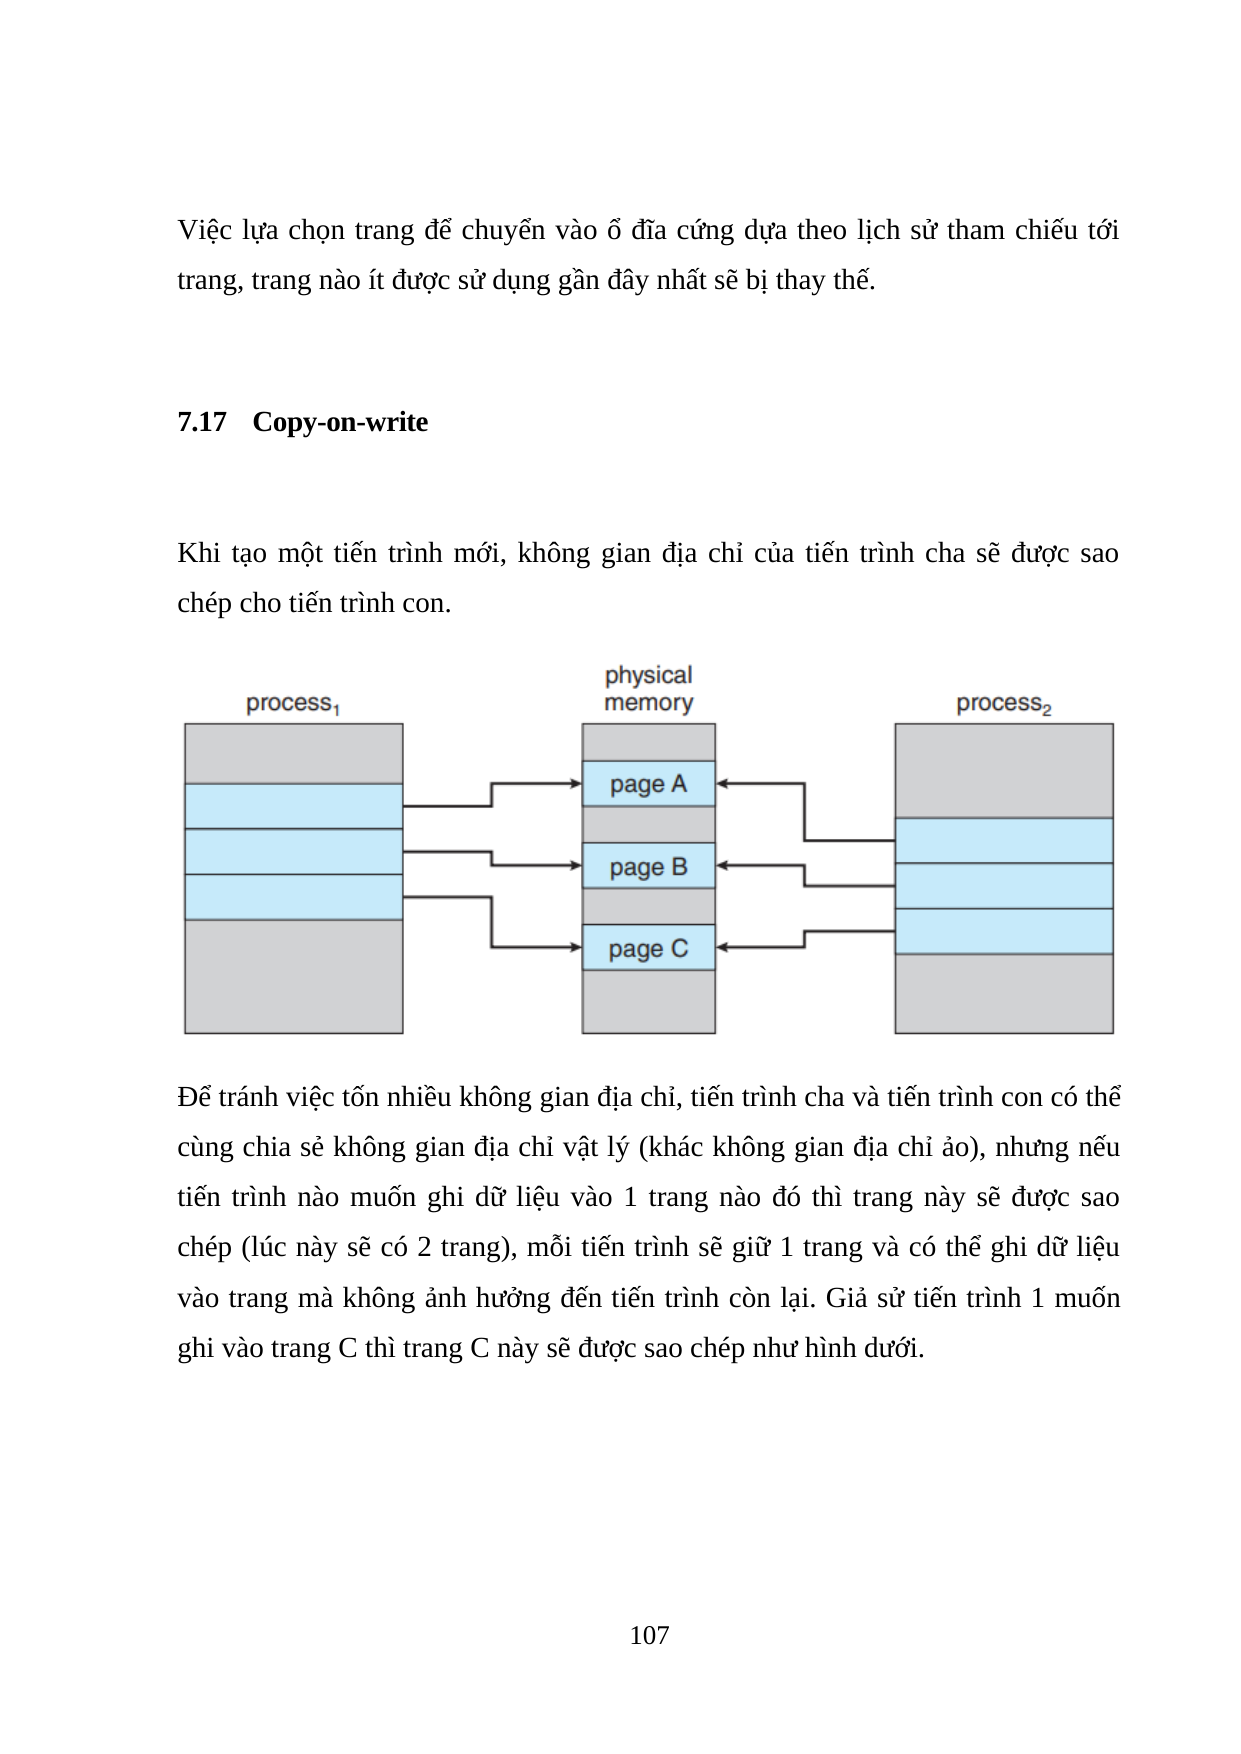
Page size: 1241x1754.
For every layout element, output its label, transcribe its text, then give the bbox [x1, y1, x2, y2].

subtitle Copy-on-write [177, 404, 1122, 438]
picture [179, 656, 1120, 1043]
text Để tránh việc tốn nhiều không gian địa chỉ, tiến trình cha và tiến trình con có thể cùng chia sẻ không gian địa chỉ vật lý (khác không gian địa chỉ ảo), nhưng nếu tiến trình nào muốn ghi dữ liệu vào 1 trang nào đó thì trang này sẽ được sao chép (lúc này sẽ có 2 trang), mỗi tiến trình sẽ giữ 1 trang và có thể ghi dữ liệu vào trang mà không ảnh hưởng đến tiến trình còn lại. Giả sử tiến trình 1 muốn ghi vào trang C thì trang C này sẽ được sao chép như hình dưới. [177, 1079, 1122, 1364]
text Khi tạo một tiến trình mới, không gian địa chỉ của tiến trình cha sẽ được sao chép cho tiến trình con. [177, 535, 1122, 619]
text Việc lựa chọn trang để chuyển vào ổ đĩa cứng dựa theo lịch sử tham chiếu tới trang, trang nào ít được sử dụng gần đây nhất sẽ bị thay thế. [177, 212, 1122, 296]
